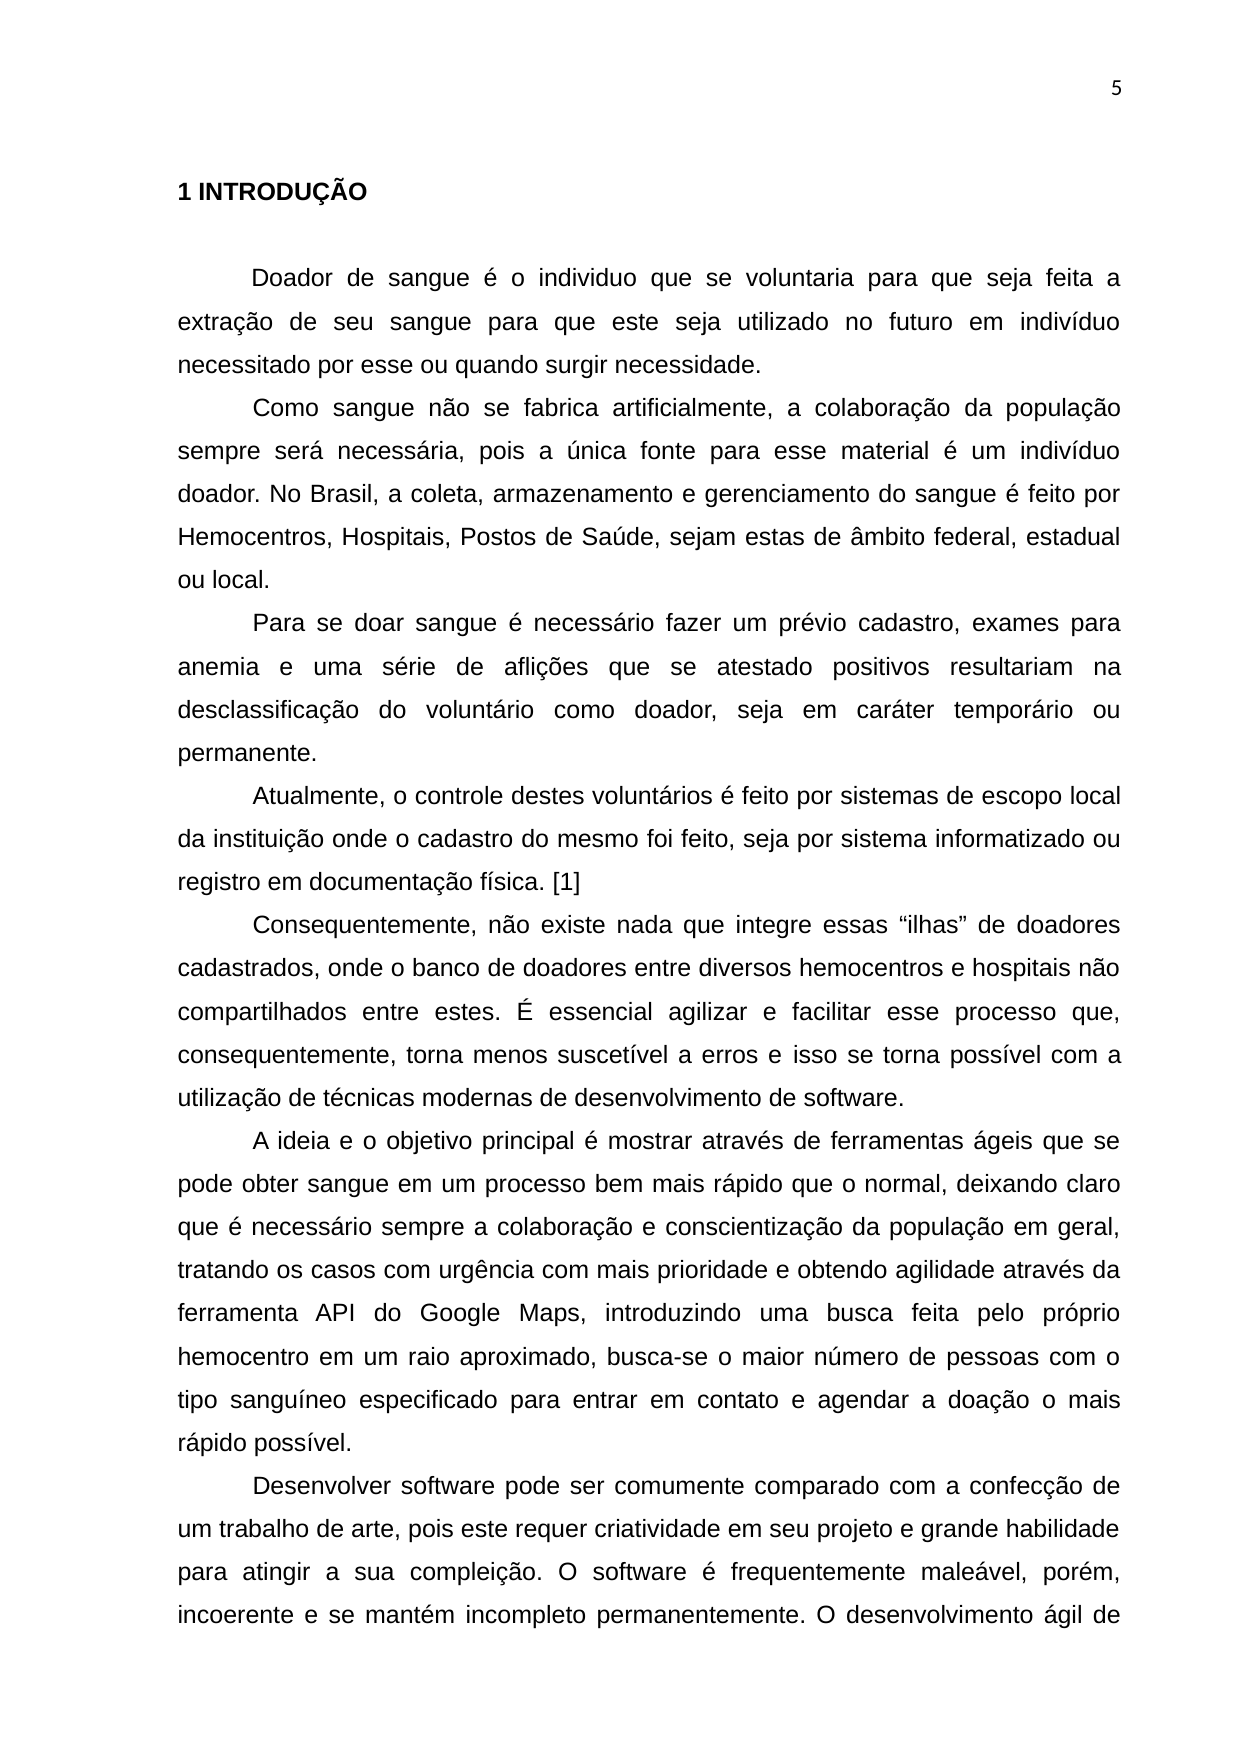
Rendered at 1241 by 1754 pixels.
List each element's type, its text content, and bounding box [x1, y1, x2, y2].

text Atualmente, o controle destes voluntários é feito por sistemas de escopo local da instituição onde o cadastro do mesmo foi feito, seja por sistema informatizado ou registro em documentação física. [1] [177, 781, 1122, 896]
text 1 INTRODUÇÃO [177, 177, 1122, 206]
text Consequentemente, não existe nada que integre essas “ilhas” de doadores cadastrados, onde o banco de doadores entre diversos hemocentros e hospitais não compartilhados entre estes. É essencial agilizar e facilitar esse processo que, consequentemente, torna menos suscetível a erros e isso se torna possível com a utilização de técnicas modernas de desenvolvimento de software. [177, 910, 1122, 1112]
text Doador de sangue é o individuo que se voluntaria para que seja feita a extração de seu sangue para que este seja utilizado no futuro em indivíduo necessitado por esse ou quando surgir necessidade. [177, 263, 1122, 378]
text A ideia e o objetivo principal é mostrar através de ferramentas ágeis que se pode obter sangue em um processo bem mais rápido que o normal, deixando claro que é necessário sempre a colaboração e conscientização da população em geral, tratando os casos com urgência com mais prioridade e obtendo agilidade através da ferramenta API do Google Maps, introduzindo uma busca feita pelo próprio hemocentro em um raio aproximado, busca-se o maior número de pessoas com o tipo sanguíneo especificado para entrar em contato e agendar a doação o mais rápido possível. [177, 1126, 1122, 1457]
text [177, 1471, 1122, 1629]
text Como sangue não se fabrica artificialmente, a colaboração da população sempre será necessária, pois a única fonte para esse material é um indivíduo doador. No Brasil, a coleta, armazenamento e gerenciamento do sangue é feito por Hemocentros, Hospitais, Postos de Saúde, sejam estas de âmbito federal, estadual ou local. [177, 393, 1122, 594]
text Para se doar sangue é necessário fazer um prévio cadastro, exames para anemia e uma série de aflições que se atestado positivos resultariam na desclassificação do voluntário como doador, seja em caráter temporário ou permanente. [177, 608, 1122, 767]
